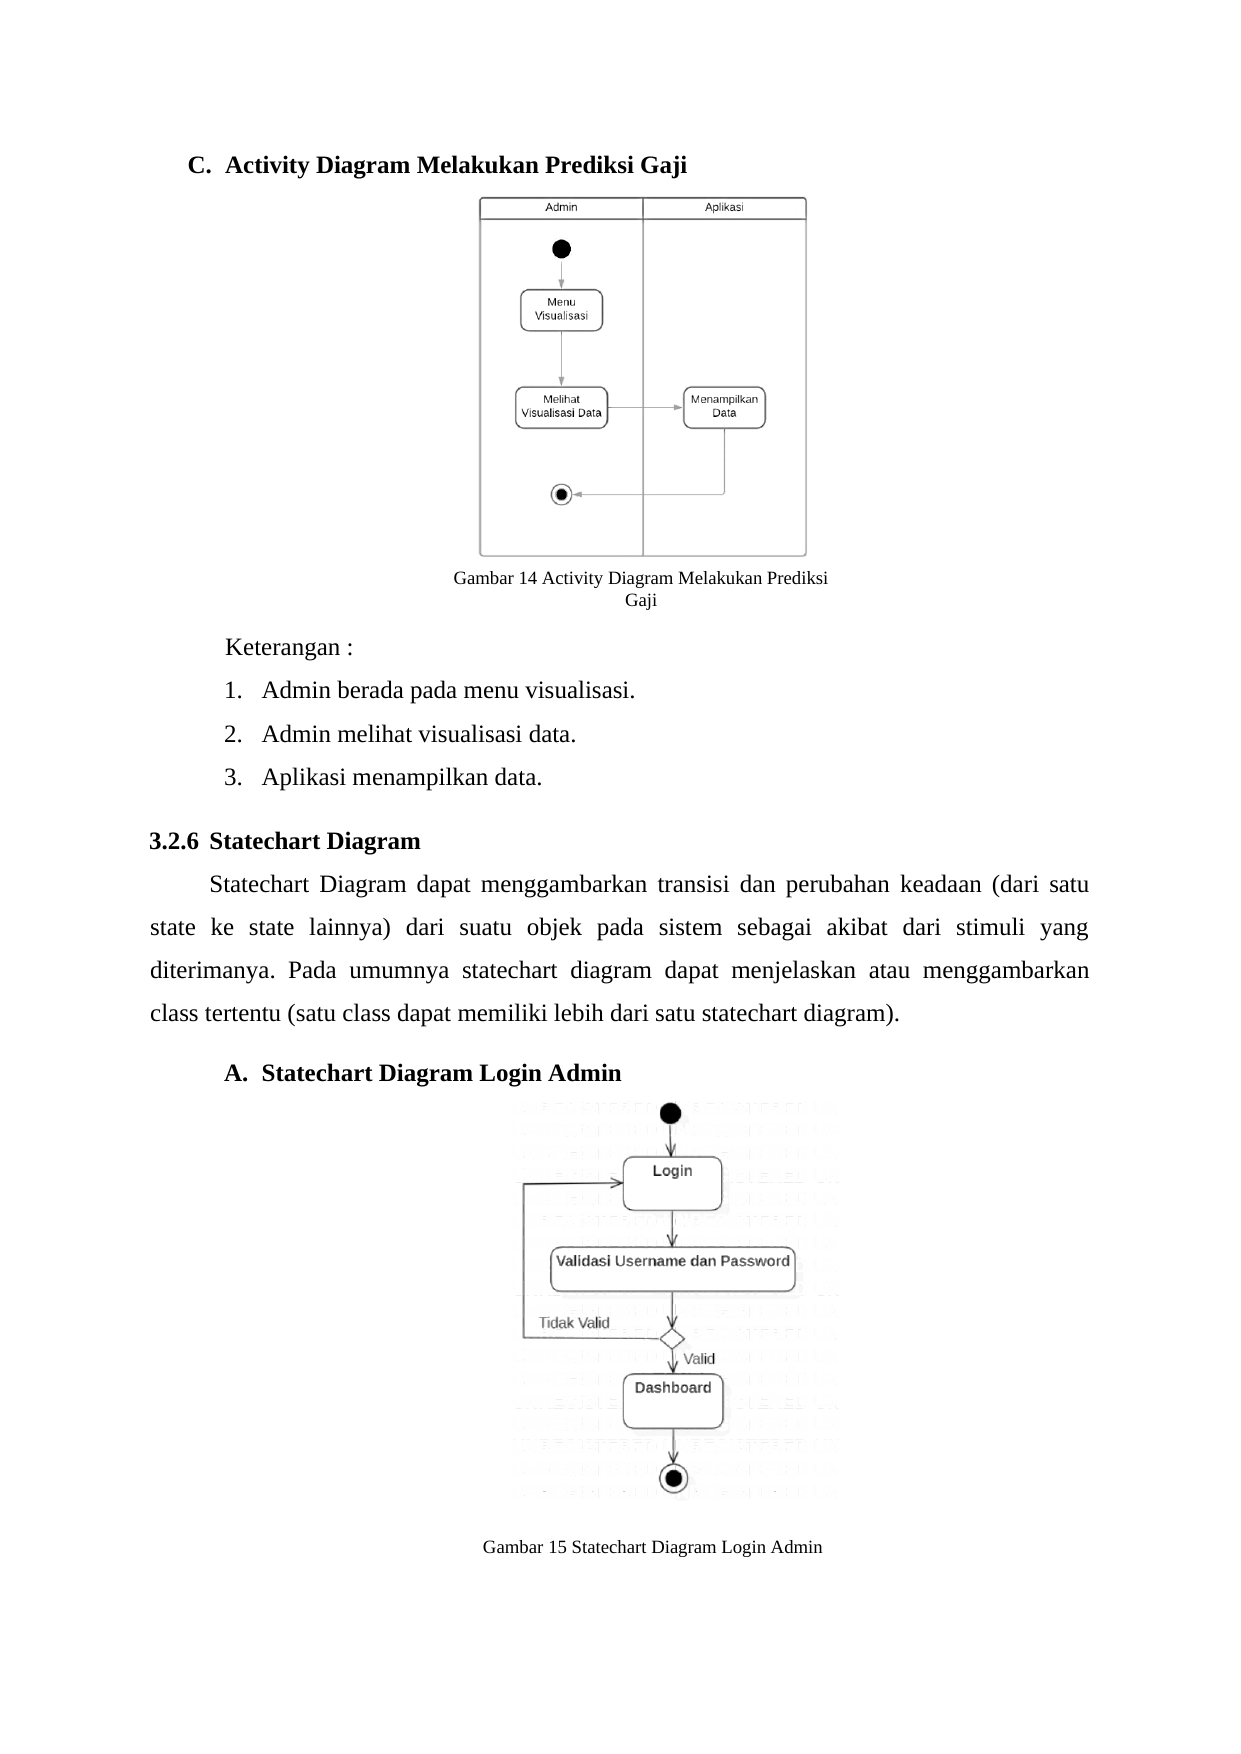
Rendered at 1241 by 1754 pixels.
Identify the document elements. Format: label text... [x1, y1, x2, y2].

picture [471, 189, 815, 559]
list Activity Diagram Melakukan Prediksi Gaji [187, 150, 1090, 179]
picture [512, 1101, 839, 1502]
text Statechart Diagram dapat menggambarkan transisi dan perubahan keadaan (dari satu state ke state lainnya) dari suatu objek pada sistem sebagai akibat dari stimuli yang diterimanya. Pada umumnya statechart diagram dapat menjelaskan atau menggambarkan class tertentu (satu class dapat memiliki lebih dari satu statechart diagram). [150, 869, 1090, 1027]
list Aplikasi menampilkan data. [224, 762, 1090, 791]
list Admin berada pada menu visualisasi. [224, 676, 1090, 704]
subtitle Statechart Diagram [149, 826, 1090, 854]
text Keterangan : [150, 632, 1090, 661]
text Gambar 15 Statechart Diagram Login Admin [150, 1536, 1090, 1558]
list Admin melihat visualisasi data. [224, 719, 1090, 747]
list Statechart Diagram Login Admin [224, 1058, 1090, 1087]
